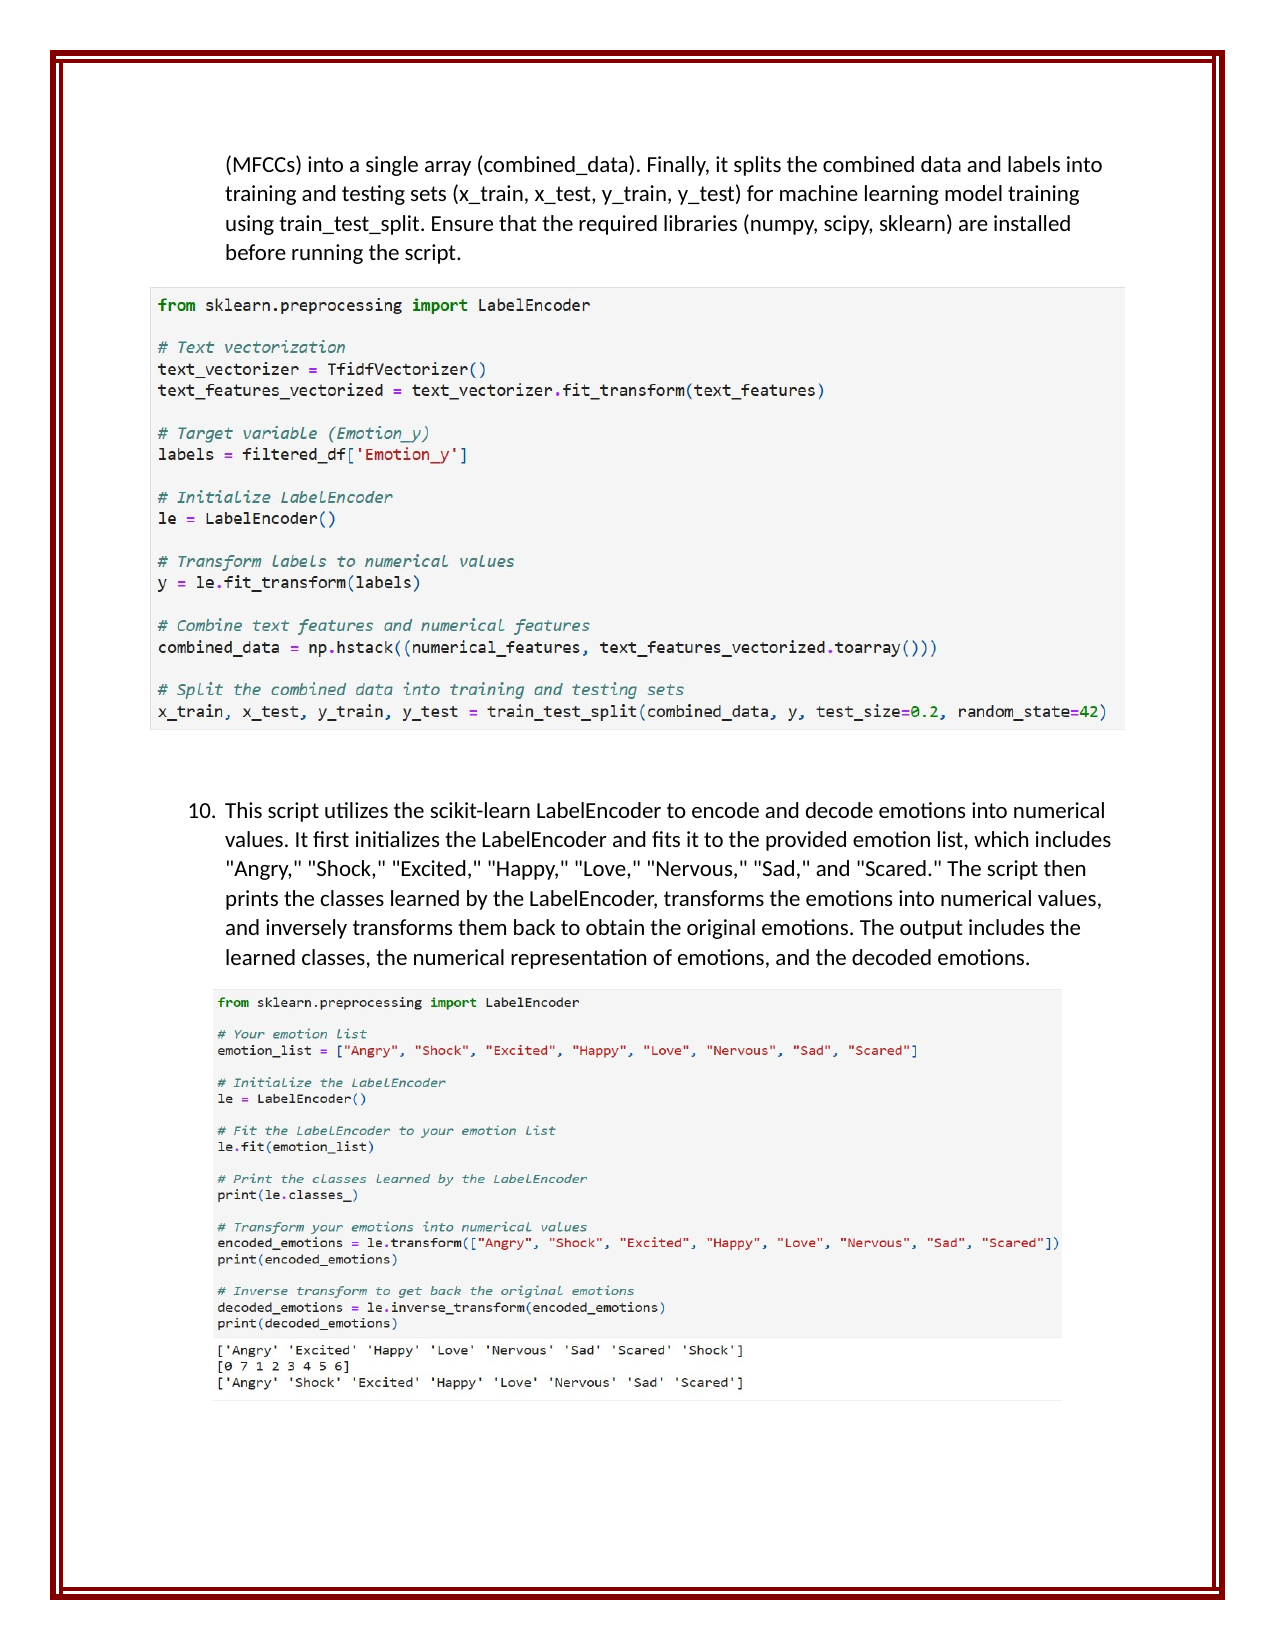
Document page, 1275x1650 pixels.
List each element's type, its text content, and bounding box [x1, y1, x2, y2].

picture [150, 284, 1125, 730]
picture [213, 988, 1062, 1401]
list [187, 150, 1125, 266]
list This script utilizes the scikit-learn LabelEncoder to encode and decode emotions into numerical values. It first initializes the LabelEncoder and fits it to the provided emotion list, which includes "Angry," "Shock," "Excited," "Happy," "Love," "Nervous," "Sad," and "Scared." The script then prints the classes learned by the LabelEncoder, transforms the emotions into numerical values, and inversely transforms them back to obtain the original emotions. The output includes the learned classes, the numerical representation of emotions, and the decoded emotions. [187, 796, 1125, 971]
